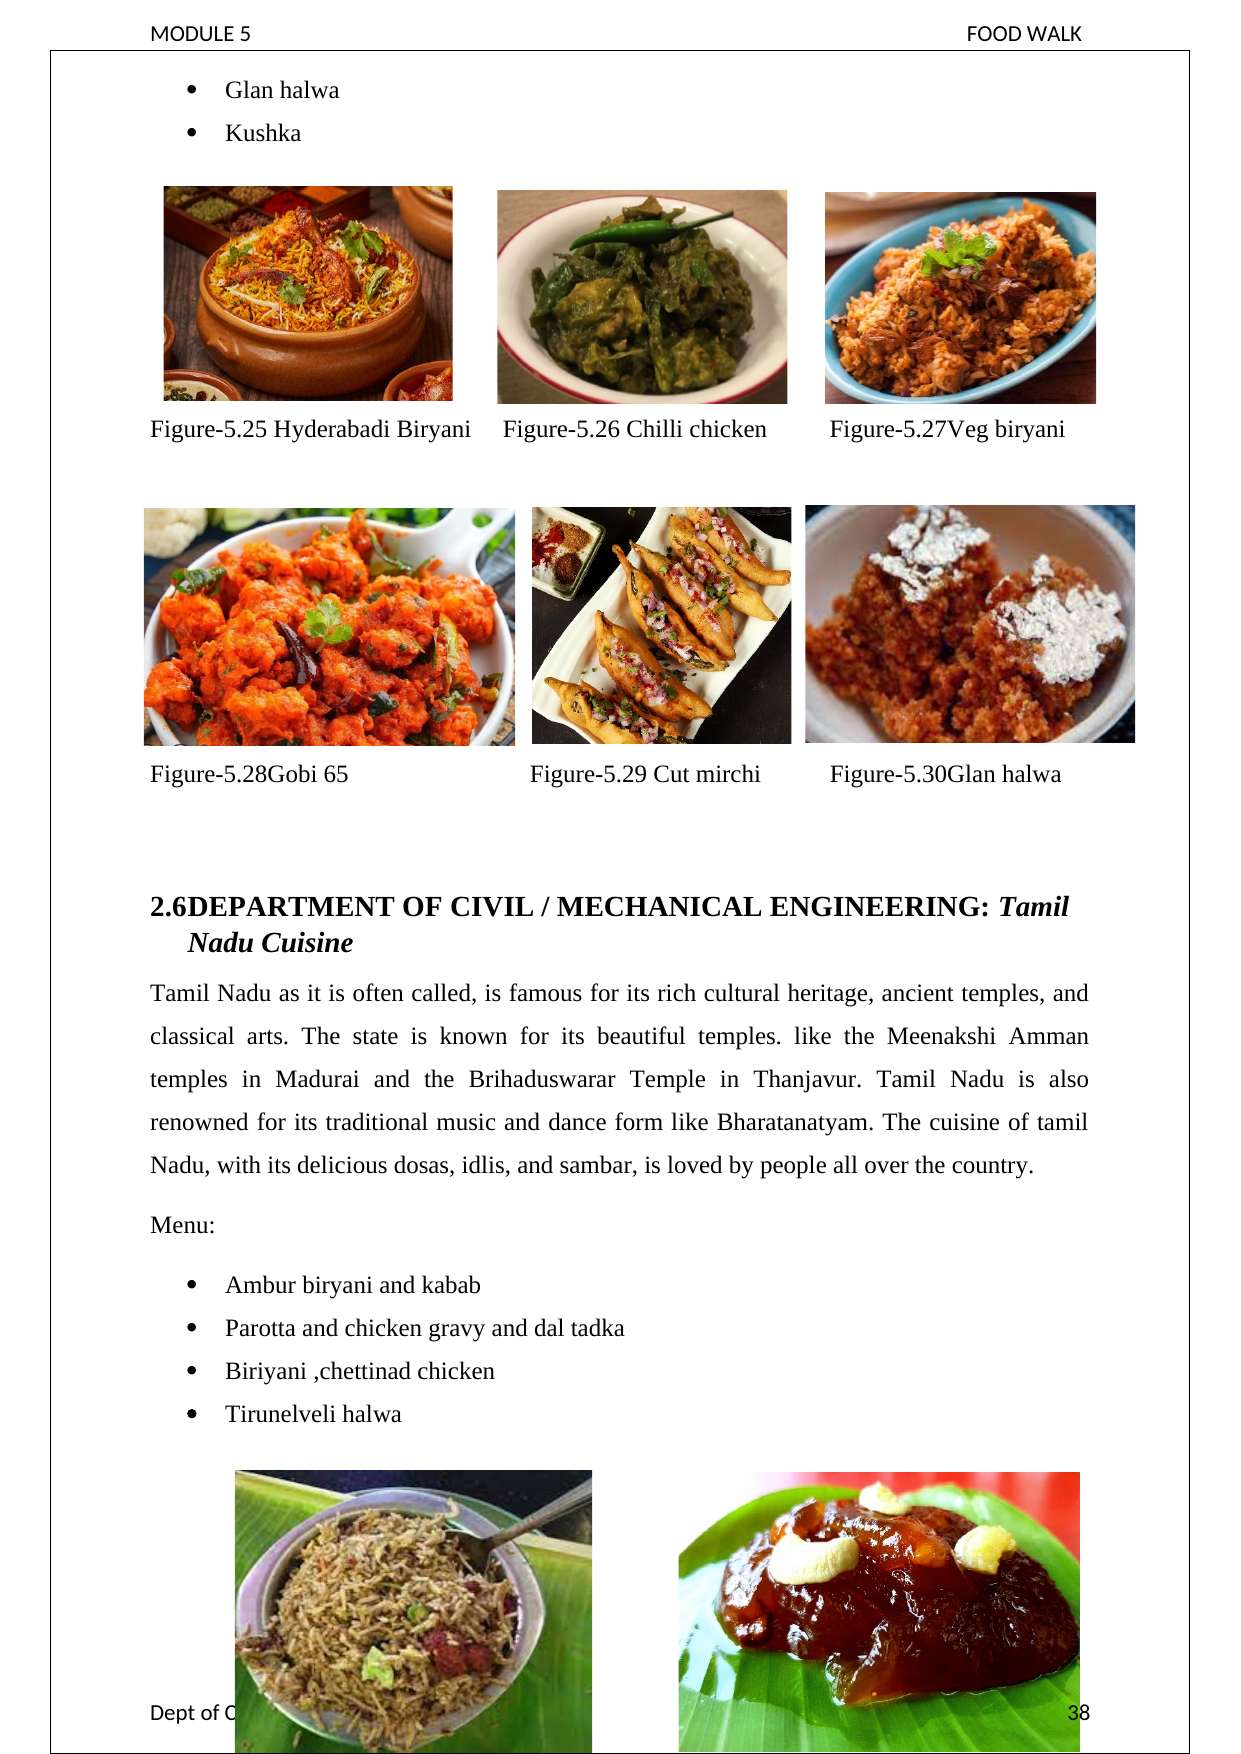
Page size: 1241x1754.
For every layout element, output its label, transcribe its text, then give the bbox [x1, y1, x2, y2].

picture [163, 186, 453, 401]
list Kushka [187, 118, 1090, 147]
picture [805, 505, 1135, 743]
list DEPARTMENT OF CIVIL / MECHANICAL ENGINEERING: Tamil Nadu Cuisine [150, 889, 1090, 958]
list Tirunelveli halwa [187, 1399, 1090, 1428]
text Figure-5.28Gobi 65 Figure-5.29 Cut mirchi Figure-5.30Glan halwa [150, 759, 1090, 788]
picture [678, 1472, 1080, 1752]
list Biriyani ,chettinad chicken [187, 1356, 1090, 1385]
list Glan halwa [187, 75, 1090, 103]
list Ambur biryani and kabab [187, 1270, 1090, 1298]
text Menu: [150, 1210, 1090, 1239]
text Tamil Nadu as it is often called, is famous for its rich cultural heritage, ancient temples, and classical arts. The state is known for its beautiful temples. like the Meenakshi Amman temples in Madurai and the Brihaduswarar Temple in Thanjavur. Tamil Nadu is also renowned for its traditional music and dance form like Bharatanatyam. The cuisine of tamil Nadu, with its delicious dosas, idlis, and sambar, is loved by people all over the country. [150, 978, 1090, 1179]
picture [532, 507, 792, 744]
picture [143, 508, 516, 746]
picture [234, 1470, 593, 1753]
picture [825, 192, 1097, 404]
picture [497, 190, 788, 404]
list Parotta and chicken gravy and dal tadka [187, 1313, 1090, 1342]
